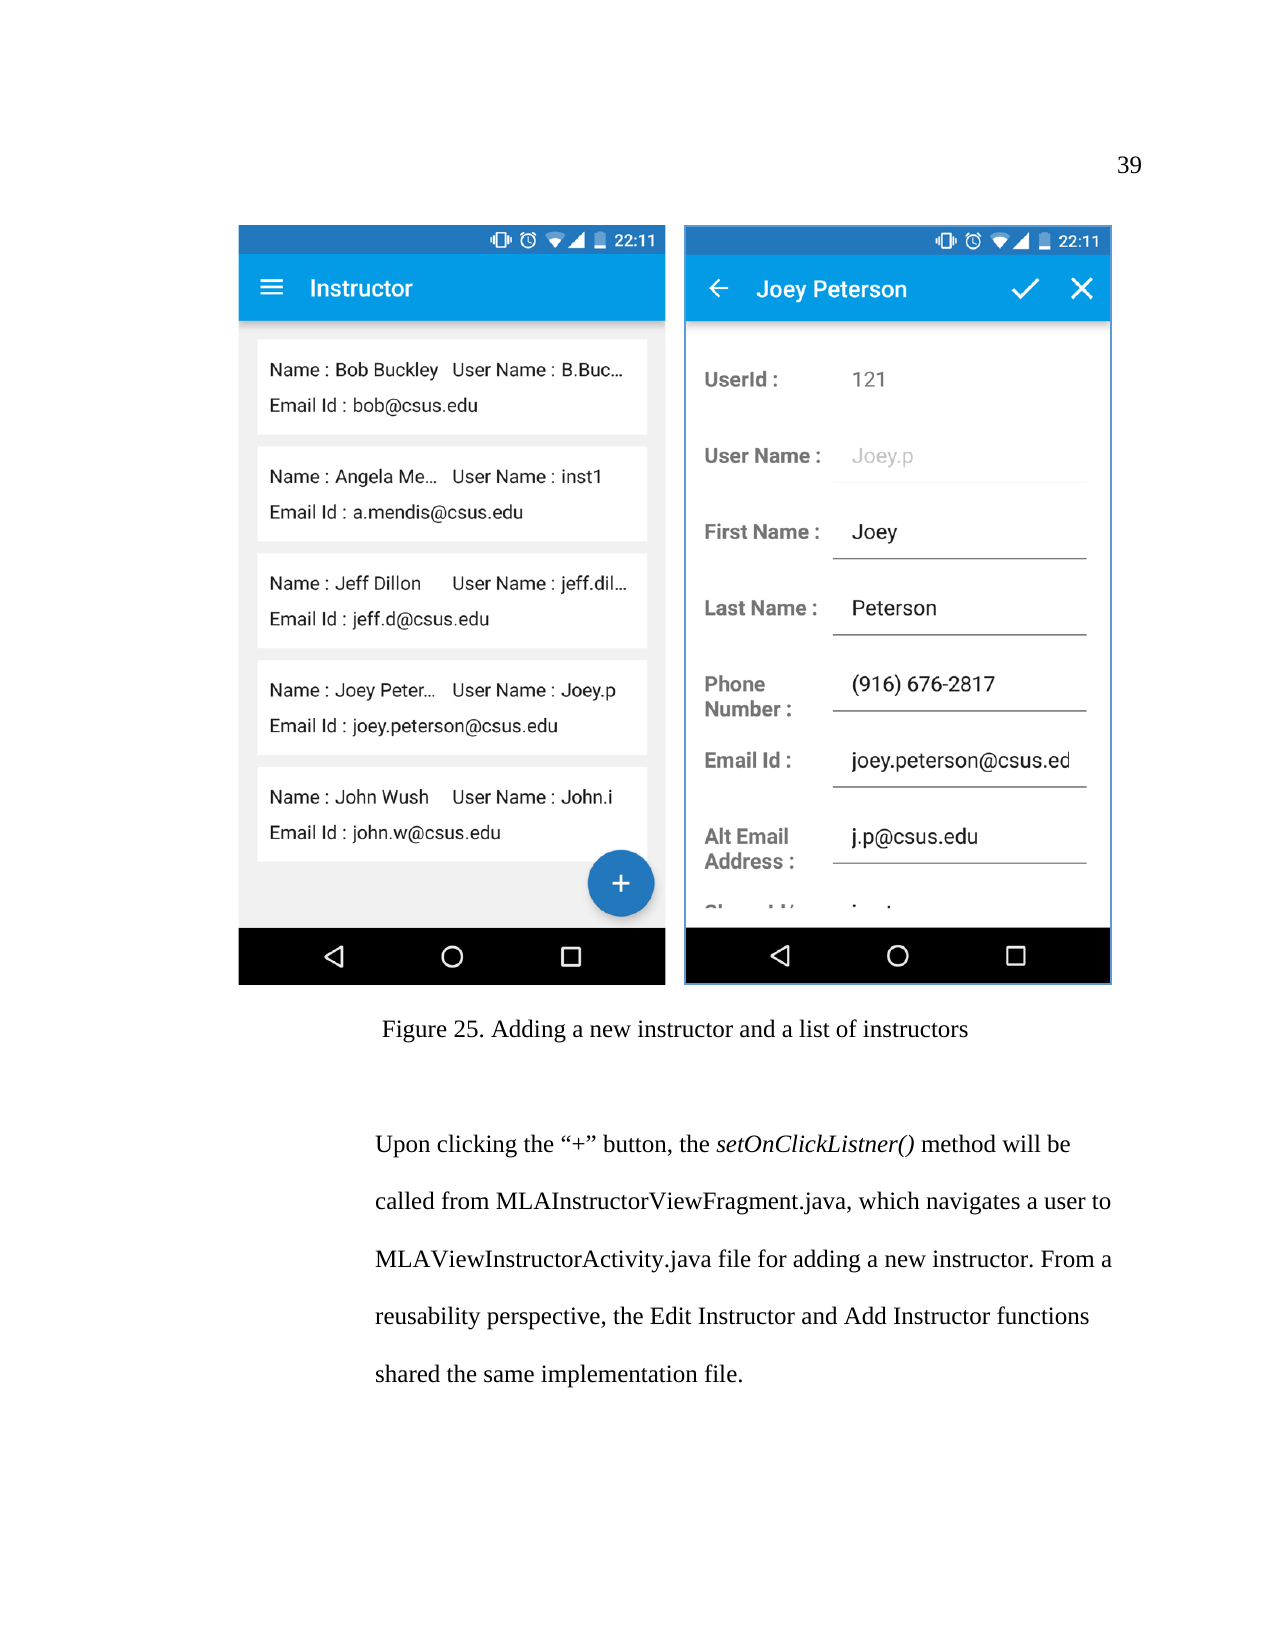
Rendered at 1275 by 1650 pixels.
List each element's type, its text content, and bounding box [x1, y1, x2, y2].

picture [1013, 279, 1038, 298]
picture [871, 286, 880, 296]
picture [887, 285, 893, 295]
picture [796, 285, 805, 302]
picture [238, 225, 666, 253]
picture [343, 281, 349, 296]
picture [1073, 279, 1092, 298]
picture [901, 285, 906, 297]
picture [862, 285, 868, 297]
picture [882, 286, 889, 297]
picture [815, 281, 826, 297]
picture [392, 284, 403, 296]
picture [373, 286, 382, 296]
picture [406, 284, 412, 296]
picture [686, 322, 1110, 983]
picture [360, 284, 369, 296]
text Figure 25. Adding a new instructor and a list of instructors [225, 1014, 1125, 1042]
picture [761, 281, 767, 297]
picture [829, 286, 839, 296]
picture [686, 227, 1110, 254]
picture [850, 286, 859, 295]
picture [238, 321, 666, 985]
picture [784, 286, 794, 295]
picture [384, 281, 390, 296]
picture [332, 290, 340, 296]
text Upon clicking the “+” button, the setOnClickListner() method will be called from MLAInstructorViewFragment.java, which navigates a user to MLAViewInstructorActivity.java file for adding a new instructor. From a reusability perspective, the Edit Instructor and Add Instructor functions shared the same implementation file. [375, 1129, 1125, 1387]
picture [352, 284, 357, 296]
picture [711, 280, 727, 292]
